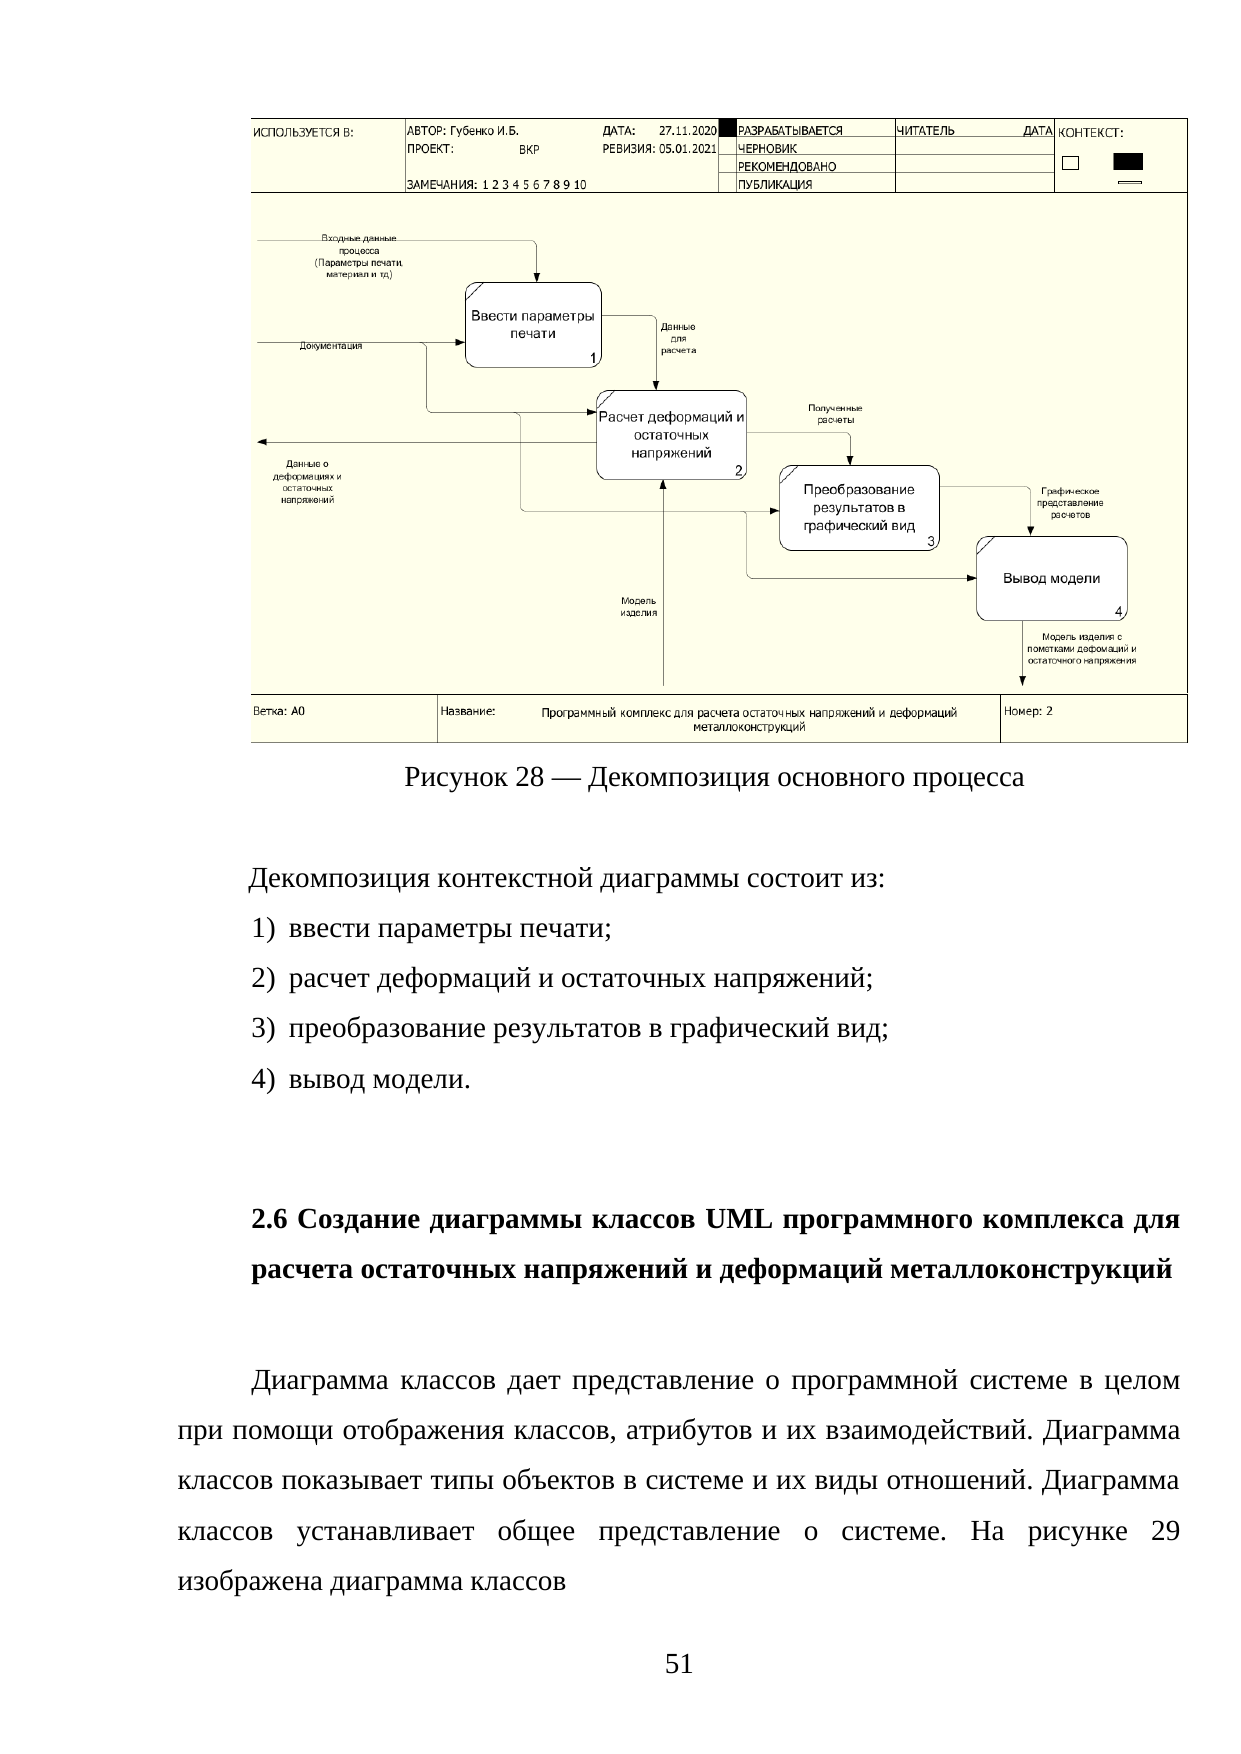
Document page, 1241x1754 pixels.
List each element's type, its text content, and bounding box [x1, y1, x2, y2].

list преобразование результатов в графический вид; [251, 1011, 1181, 1044]
text Диаграмма классов дает представление о программной системе в целом при помощи отображения классов, атрибутов и их взаимодействий. Диаграмма классов показывает типы объектов в системе и их виды отношений. Диаграмма классов устанавливает общее представление о системе. На рисунке 29 изображена диаграмма классов [177, 1362, 1181, 1597]
text Декомпозиция контекстной диаграммы состоит из: [177, 860, 1181, 893]
picture [251, 118, 1189, 743]
list вывод модели. [251, 1061, 1181, 1094]
text Рисунок 28 — Декомпозиция основного процесса [177, 759, 1181, 793]
subtitle 2.6 Создание диаграммы классов UML программного комплекса для расчета остаточных напряжений и деформаций металлоконструкций [251, 1201, 1181, 1285]
list расчет деформаций и остаточных напряжений; [251, 960, 1181, 994]
list ввести параметры печати; [251, 910, 1181, 943]
